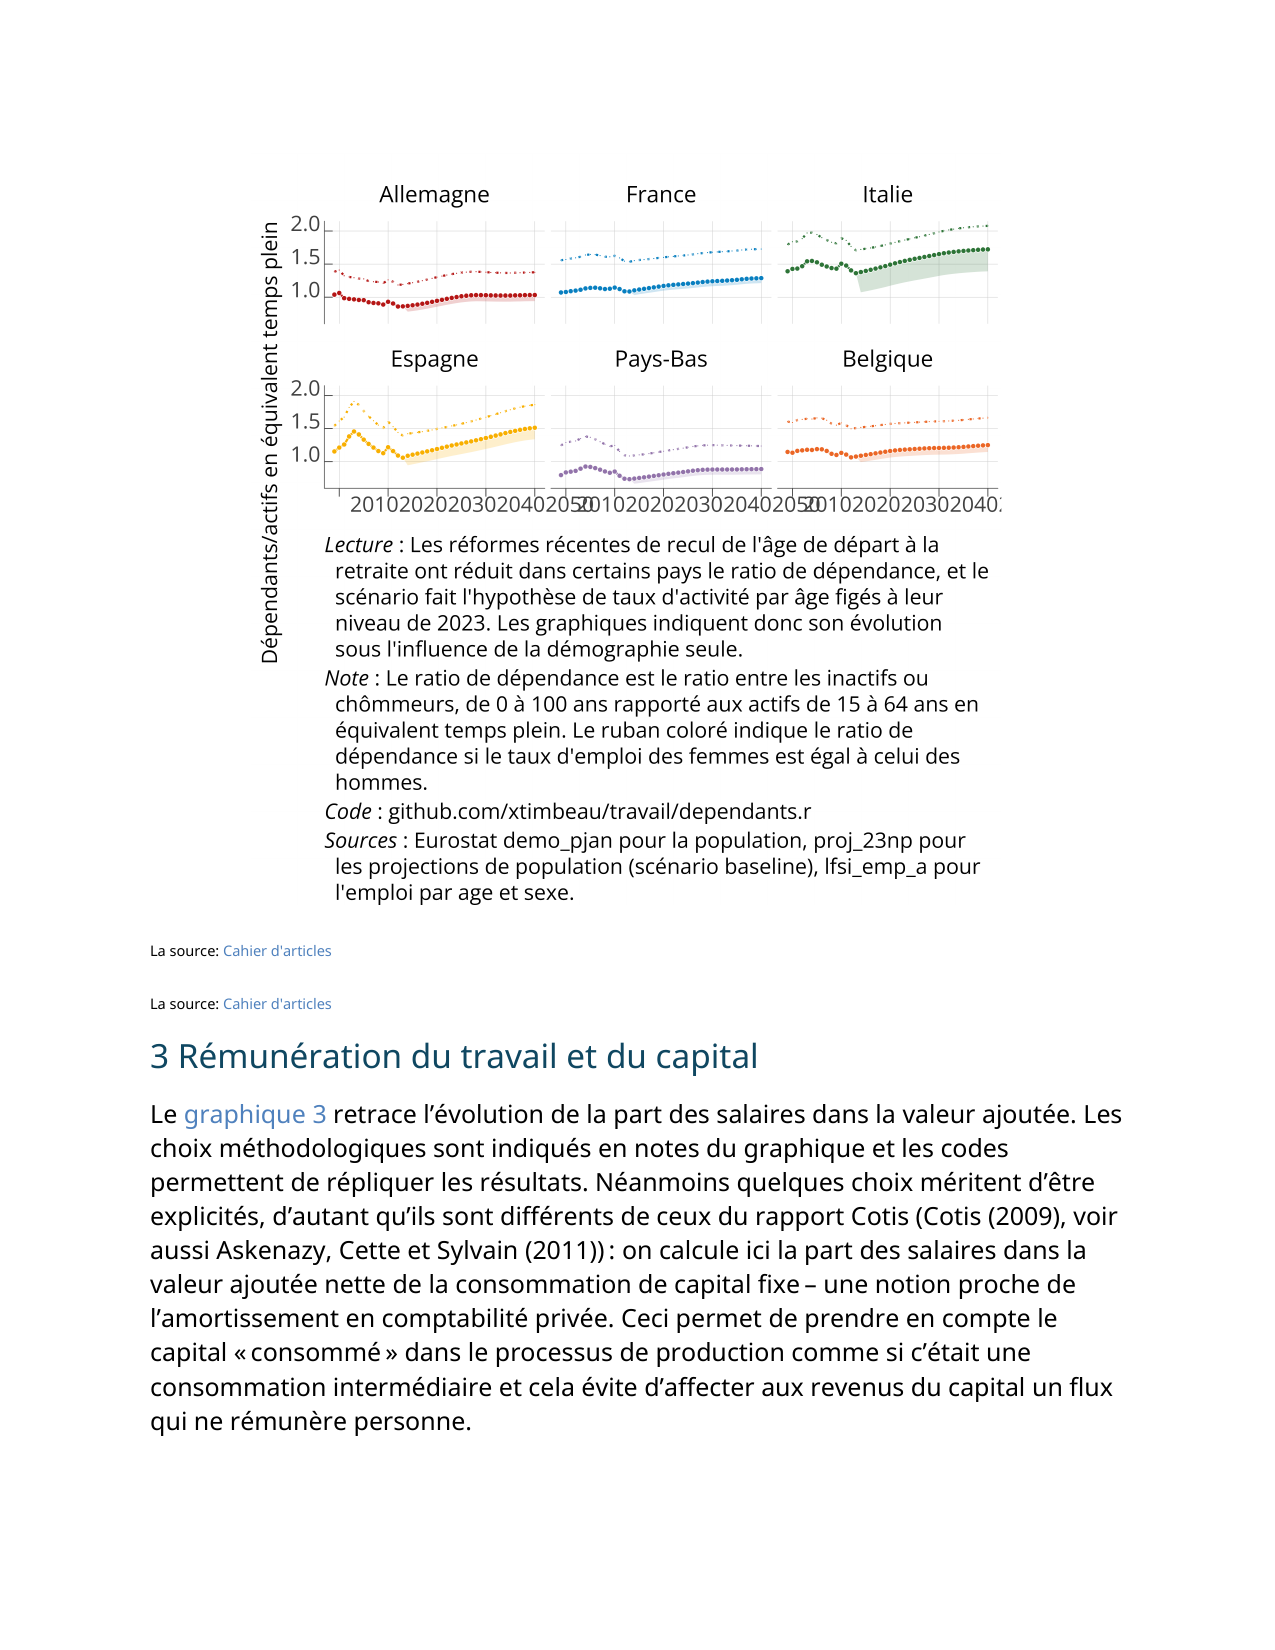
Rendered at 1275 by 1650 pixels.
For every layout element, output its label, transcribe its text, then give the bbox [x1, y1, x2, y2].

text Le graphique 3 retrace l’évolution de la part des salaires dans la valeur ajoutée. Les choix méthodologiques sont indiqués en notes du graphique et les codes permettent de répliquer les résultats. Néanmoins quelques choix méritent d’être explicités, d’autant qu’ils sont différents de ceux du rapport Cotis (Cotis (2009), voir aussi Askenazy, Cette et Sylvain (2011)) : on calcule ici la part des salaires dans la valeur ajoutée nette de la consommation de capital fixe – une notion proche de l’amortissement en comptabilité privée. Ceci permet de prendre en compte le capital « consommé » dans le processus de production comme si c’était une consommation intermédiaire et cela évite d’affecter aux revenus du capital un flux qui ne rémunère personne. [150, 1097, 1125, 1437]
subtitle 3 Rémunération du travail et du capital [150, 1032, 1125, 1078]
picture [251, 153, 1002, 905]
text La source: Cahier d'articles [150, 980, 1125, 1014]
table_header Graphique 2. Inactifs rapportés aux effectifs en emploi, en équivalent temps plein [139, 150, 1114, 908]
text La source: Cahier d'articles [150, 927, 1125, 961]
